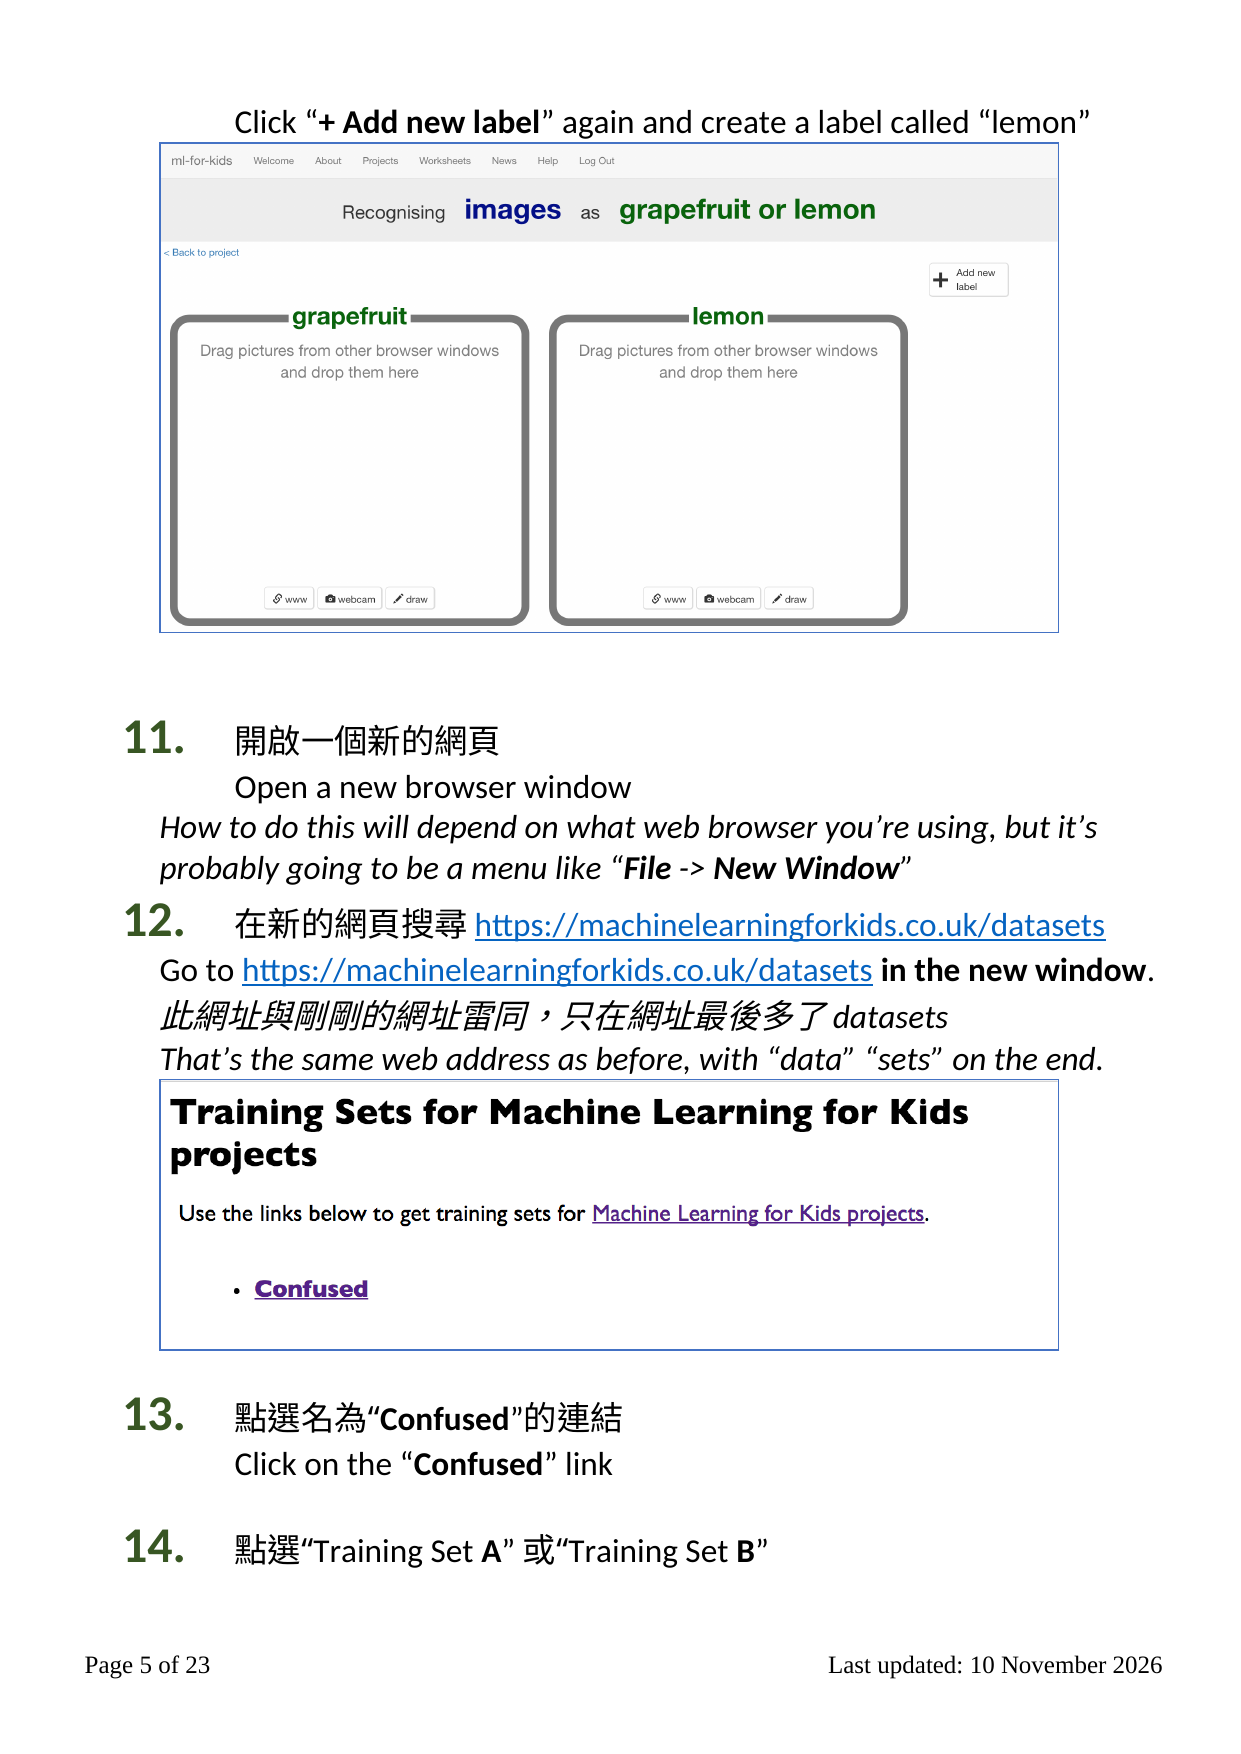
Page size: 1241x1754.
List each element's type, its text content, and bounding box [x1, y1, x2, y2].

list Open a new browser window How to do this will depend on what web browser you’re using, but it’s probably going to be a menu like “File -> New Window” [159, 766, 1163, 888]
list Click on the “Confused” link [159, 1442, 1163, 1514]
list 點選名為“Confused”的連結 [122, 1381, 1163, 1442]
list Go to https://machinelearningforkids.co.uk/datasets in the new window. 此網址與剛剛的網址雷同，只在網址最後多了datasets [159, 949, 1163, 1038]
list 點選“Training Set A” 或“Training Set B” [122, 1514, 1163, 1575]
picture [161, 144, 1058, 632]
picture [161, 1080, 1058, 1349]
list 在新的網頁搜尋https://machinelearningforkids.co.uk/datasets [122, 888, 1163, 949]
list 開啟一個新的網頁 [122, 705, 1163, 766]
